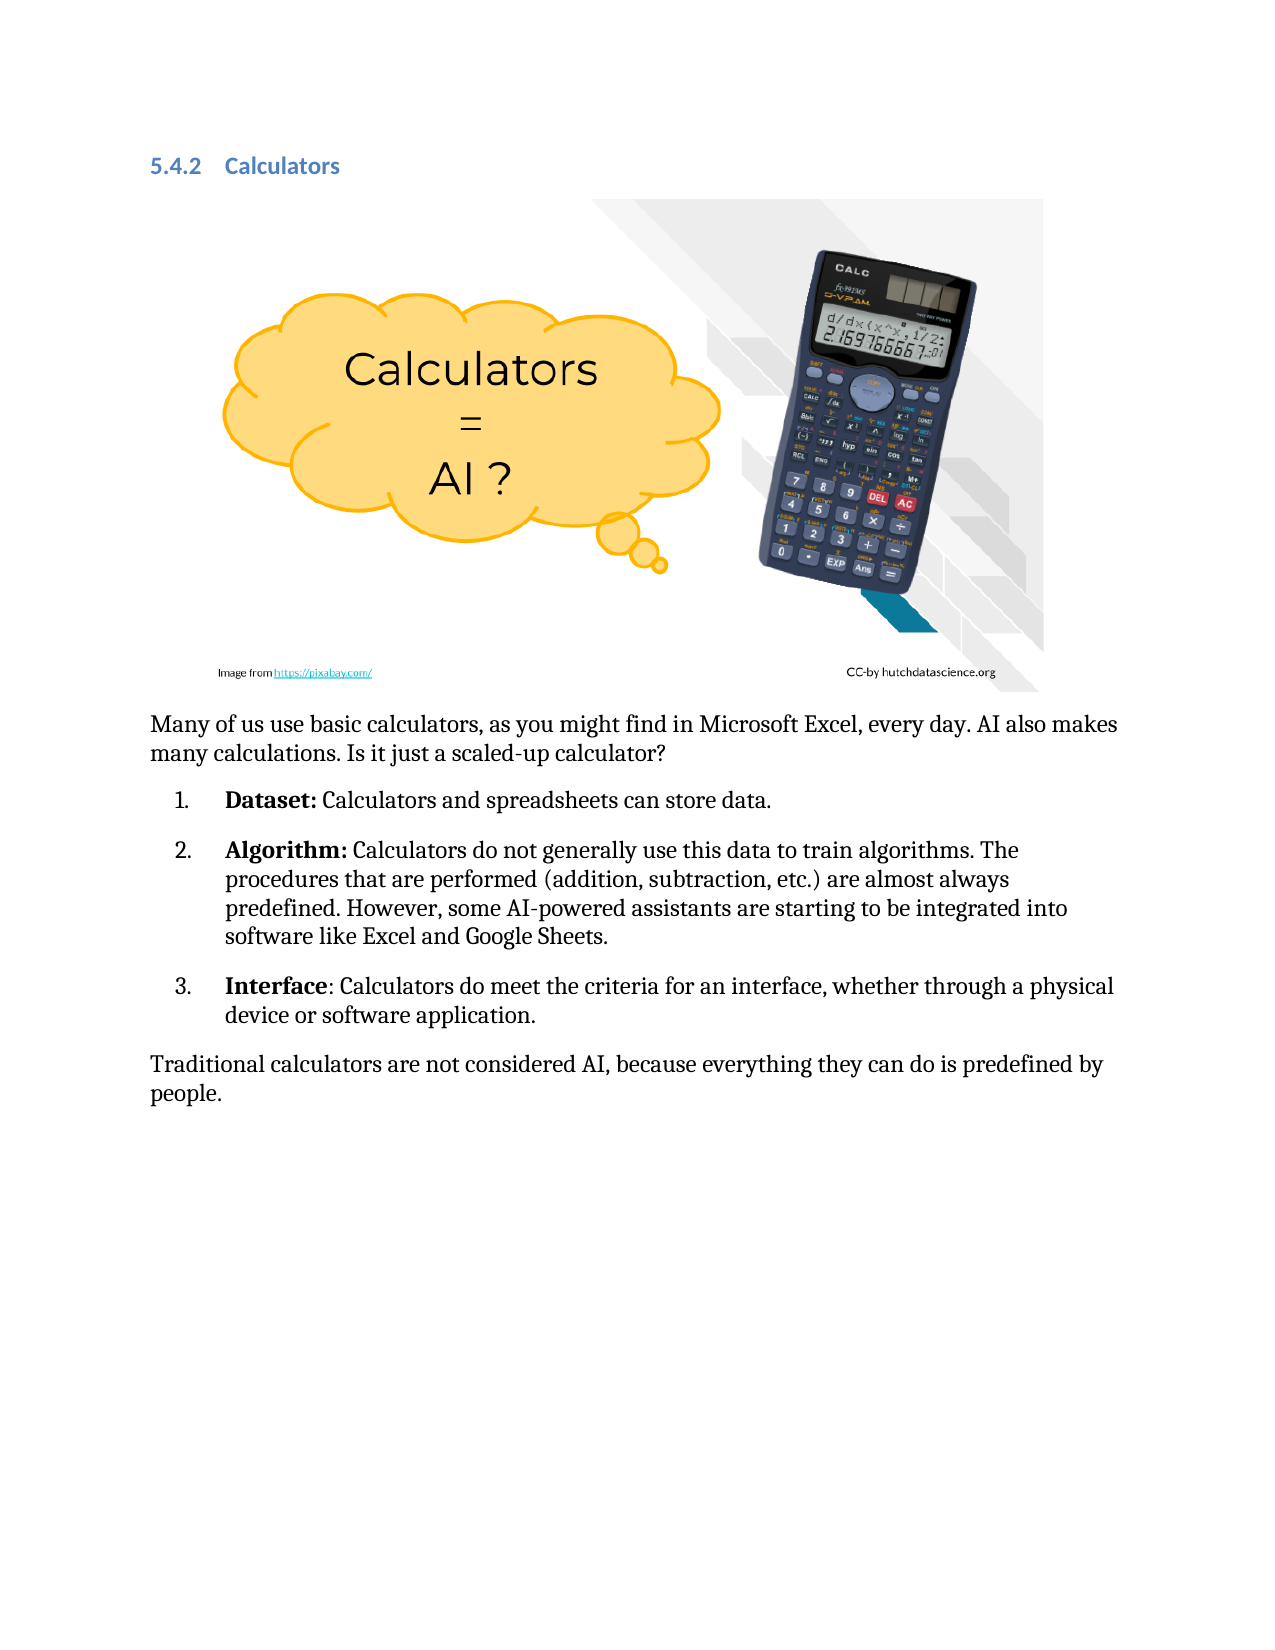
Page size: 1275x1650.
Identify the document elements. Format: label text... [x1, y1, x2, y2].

picture [168, 199, 1044, 692]
text Many of us use basic calculators, as you might find in Microsoft Excel, every day. AI also makes many calculations. Is it just a scaled-up calculator? [150, 710, 1125, 768]
text Traditional calculators are not considered AI, because everything they can do is predefined by people. [150, 1050, 1125, 1108]
list Interface: Calculators do meet the criteria for an interface, whether through a physical device or software application. [175, 972, 1125, 1029]
list Algorithm: Calculators do not generally use this data to train algorithms. The procedures that are performed (addition, subtraction, etc.) are almost always predefined. However, some AI-powered assistants are starting to be integrated into software like Excel and Google Sheets. [175, 836, 1125, 951]
list Dataset: Calculators and spreadsheets can store data. [175, 786, 1125, 815]
subtitle 5.4.2 Calculators [150, 150, 1125, 181]
